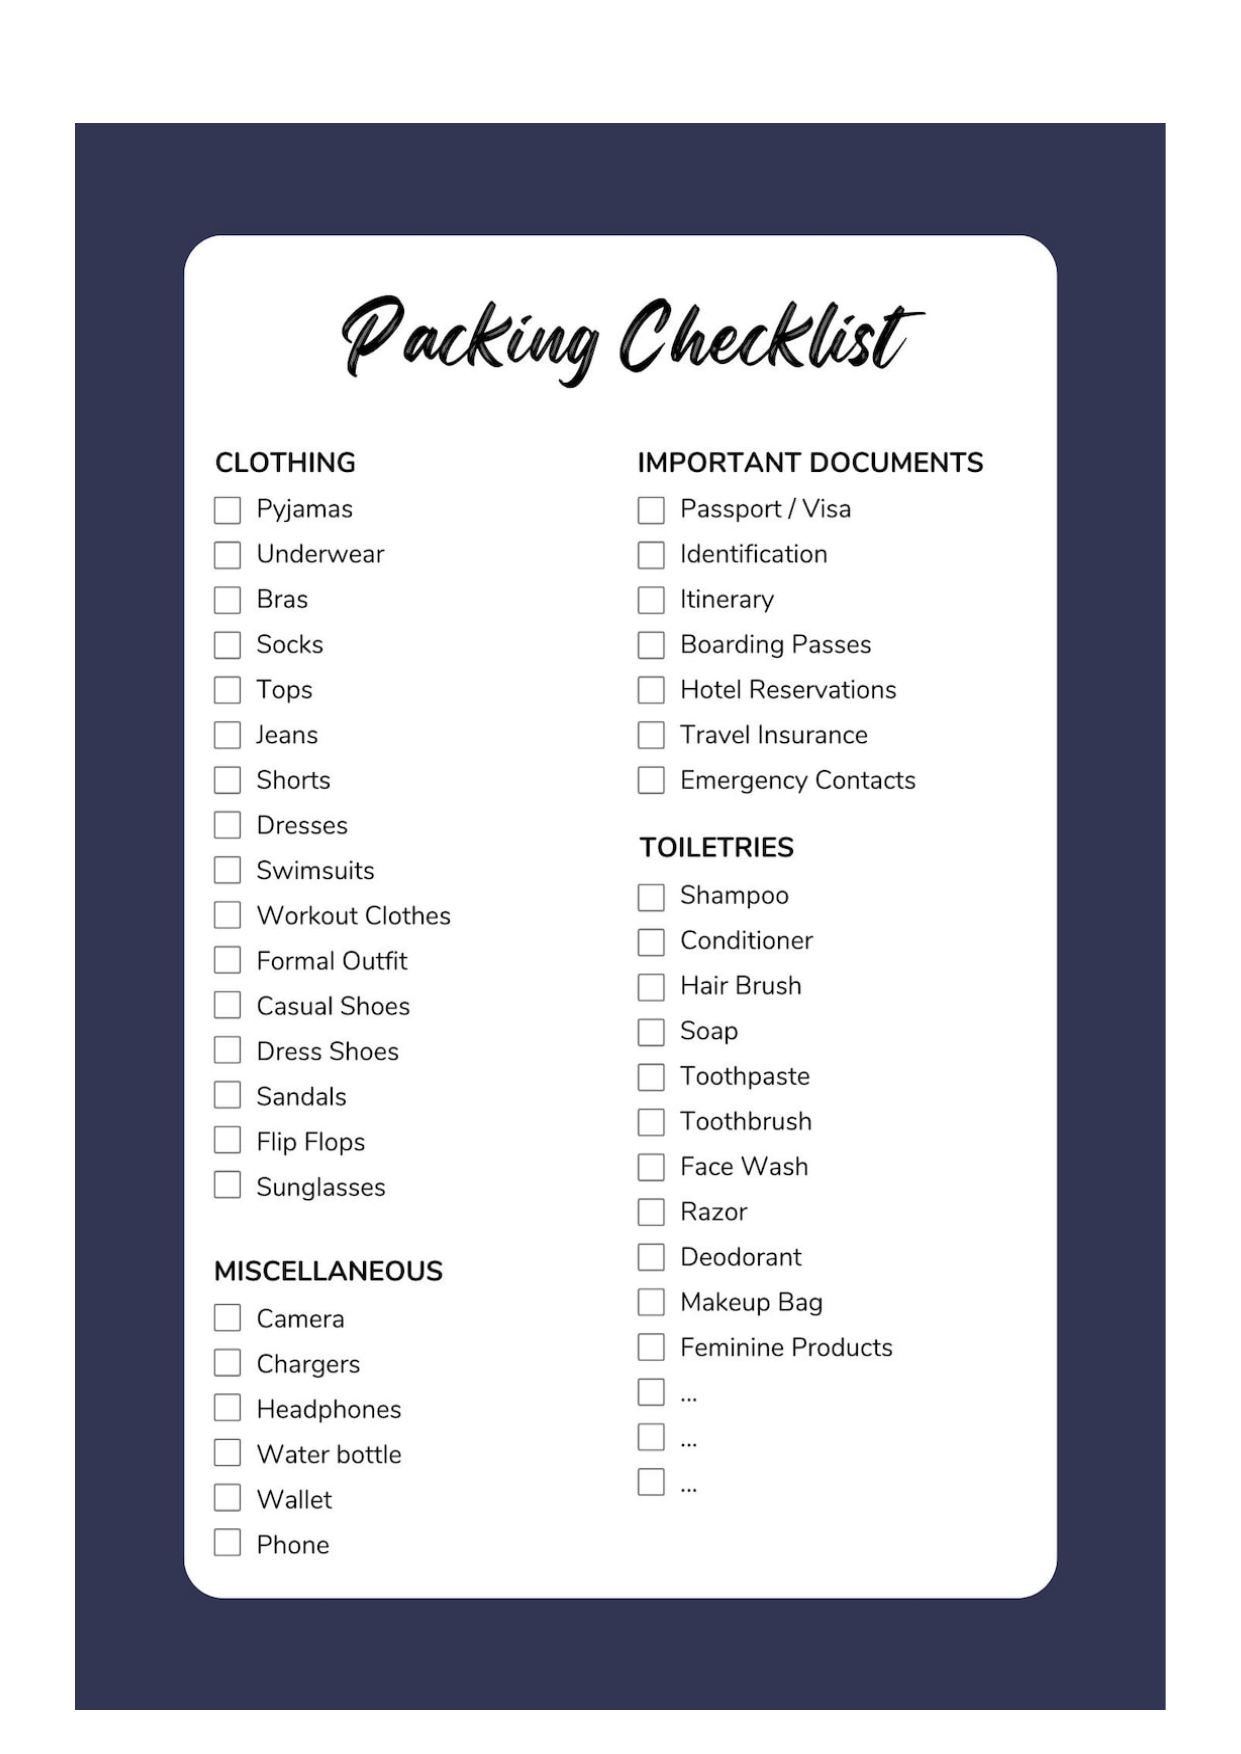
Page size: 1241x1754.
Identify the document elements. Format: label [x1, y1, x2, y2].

picture [75, 123, 1166, 1710]
